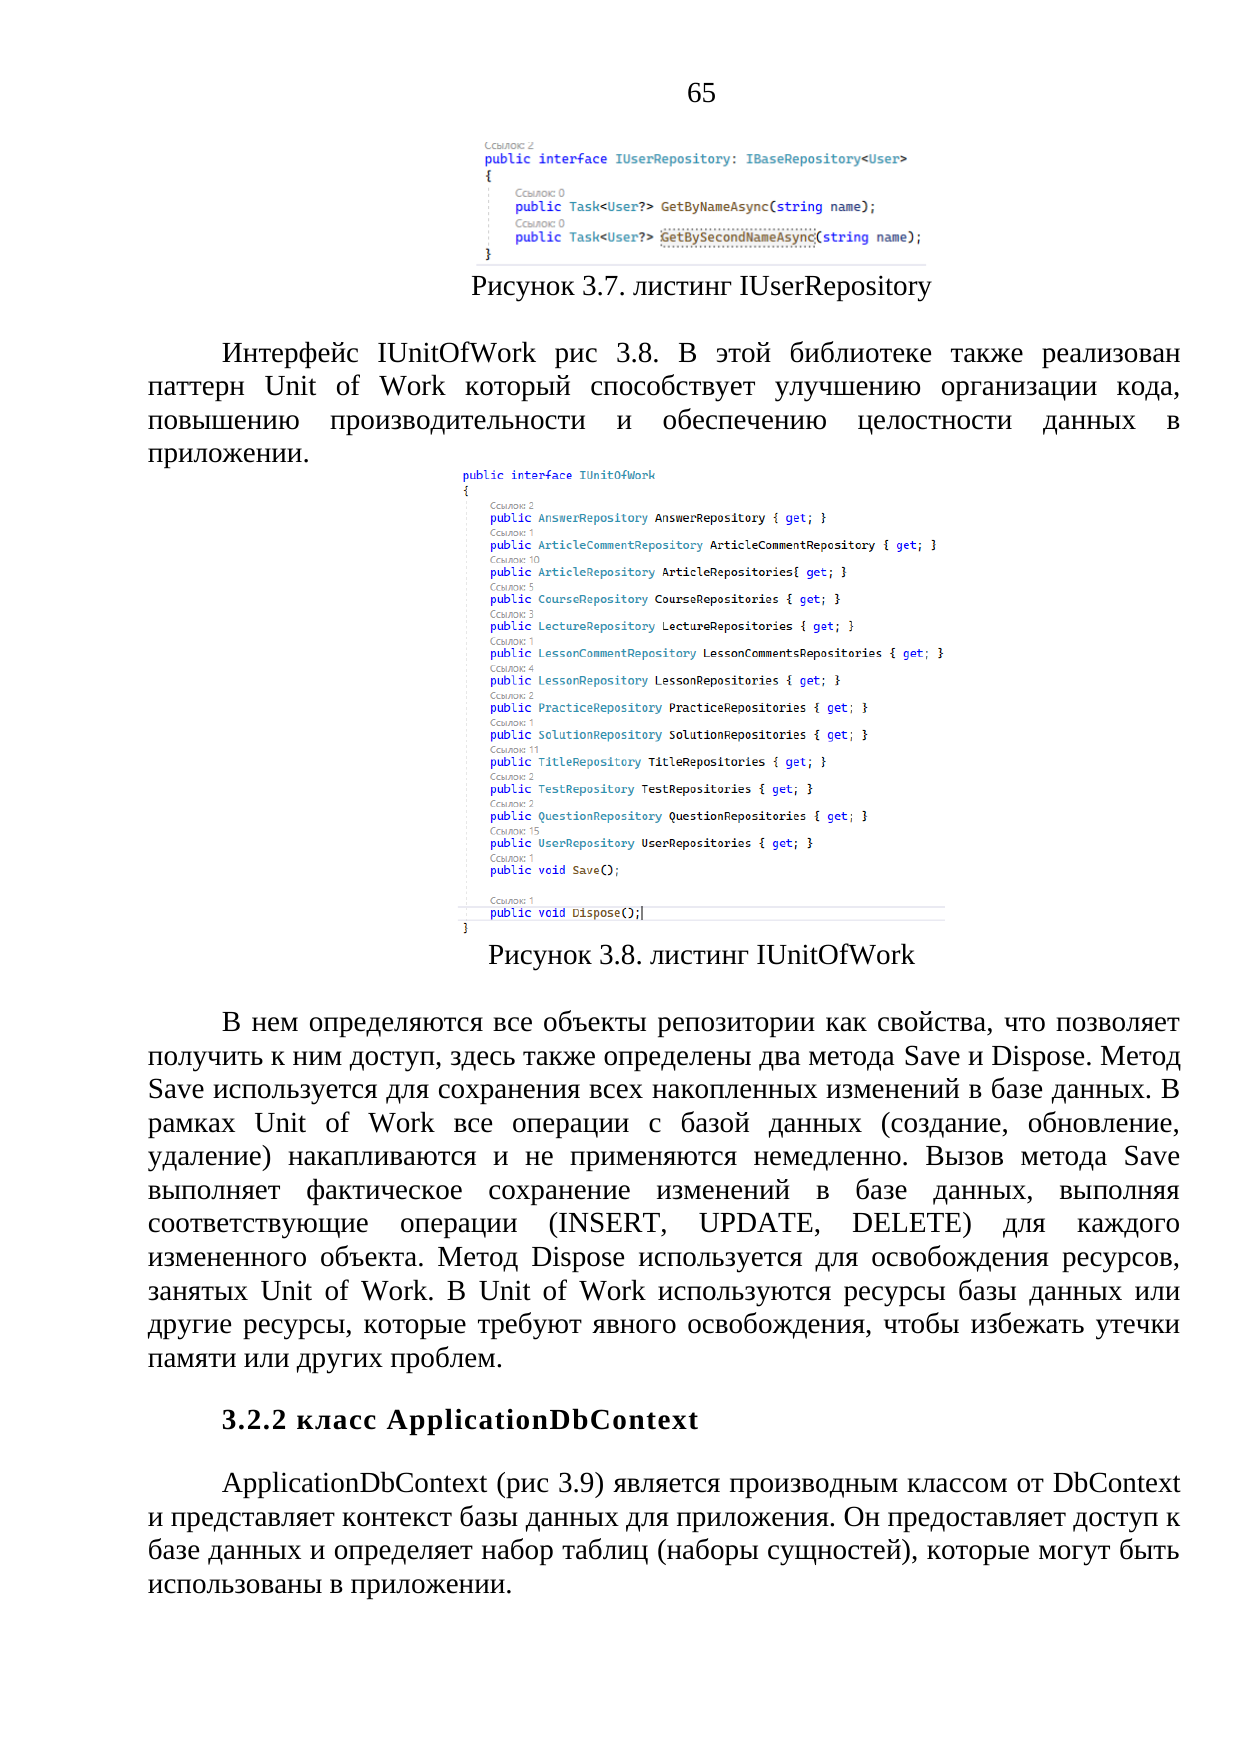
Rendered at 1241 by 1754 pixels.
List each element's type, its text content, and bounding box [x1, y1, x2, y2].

picture [476, 142, 927, 268]
subtitle 3.2.2 класс ApplicationDbContext [148, 1402, 1181, 1436]
text Интерфейс IUnitOfWork рис 3.8. В этой библиотеке также реализован паттерн Unit of Work который способствует улучшению организации кода, повышению производительности и обеспечению целостности данных в приложении. [148, 335, 1181, 469]
text ApplicationDbContext (рис 3.9) является производным классом от DbContext и представляет контекст базы данных для приложения. Он предоставляет доступ к базе данных и определяет набор таблиц (наборы сущностей), которые могут быть использованы в приложении. [148, 1465, 1181, 1599]
text Рисунок 3.7. листинг IUserRepository [148, 268, 1181, 301]
text Рисунок 3.8. листинг IUnitOfWork [148, 937, 1181, 971]
text В нем определяются все объекты репозитории как свойства, что позволяет получить к ним доступ, здесь также определены два метода Save и Dispose. Метод Save используется для сохранения всех накопленных изменений в базе данных. В рамках Unit of Work все операции с базой данных (создание, обновление, удаление) накапливаются и не применяются немедленно. Вызов метода Save выполняет фактическое сохранение изменений в базе данных, выполняя соответствующие операции (INSERT, UPDATE, DELETE) для каждого измененного объекта. Метод Dispose используется для освобождения ресурсов, занятых Unit of Work. В Unit of Work используются ресурсы базы данных или другие ресурсы, которые требуют явного освобождения, чтобы избежать утечки памяти или других проблем. [148, 1004, 1181, 1373]
picture [457, 469, 945, 938]
